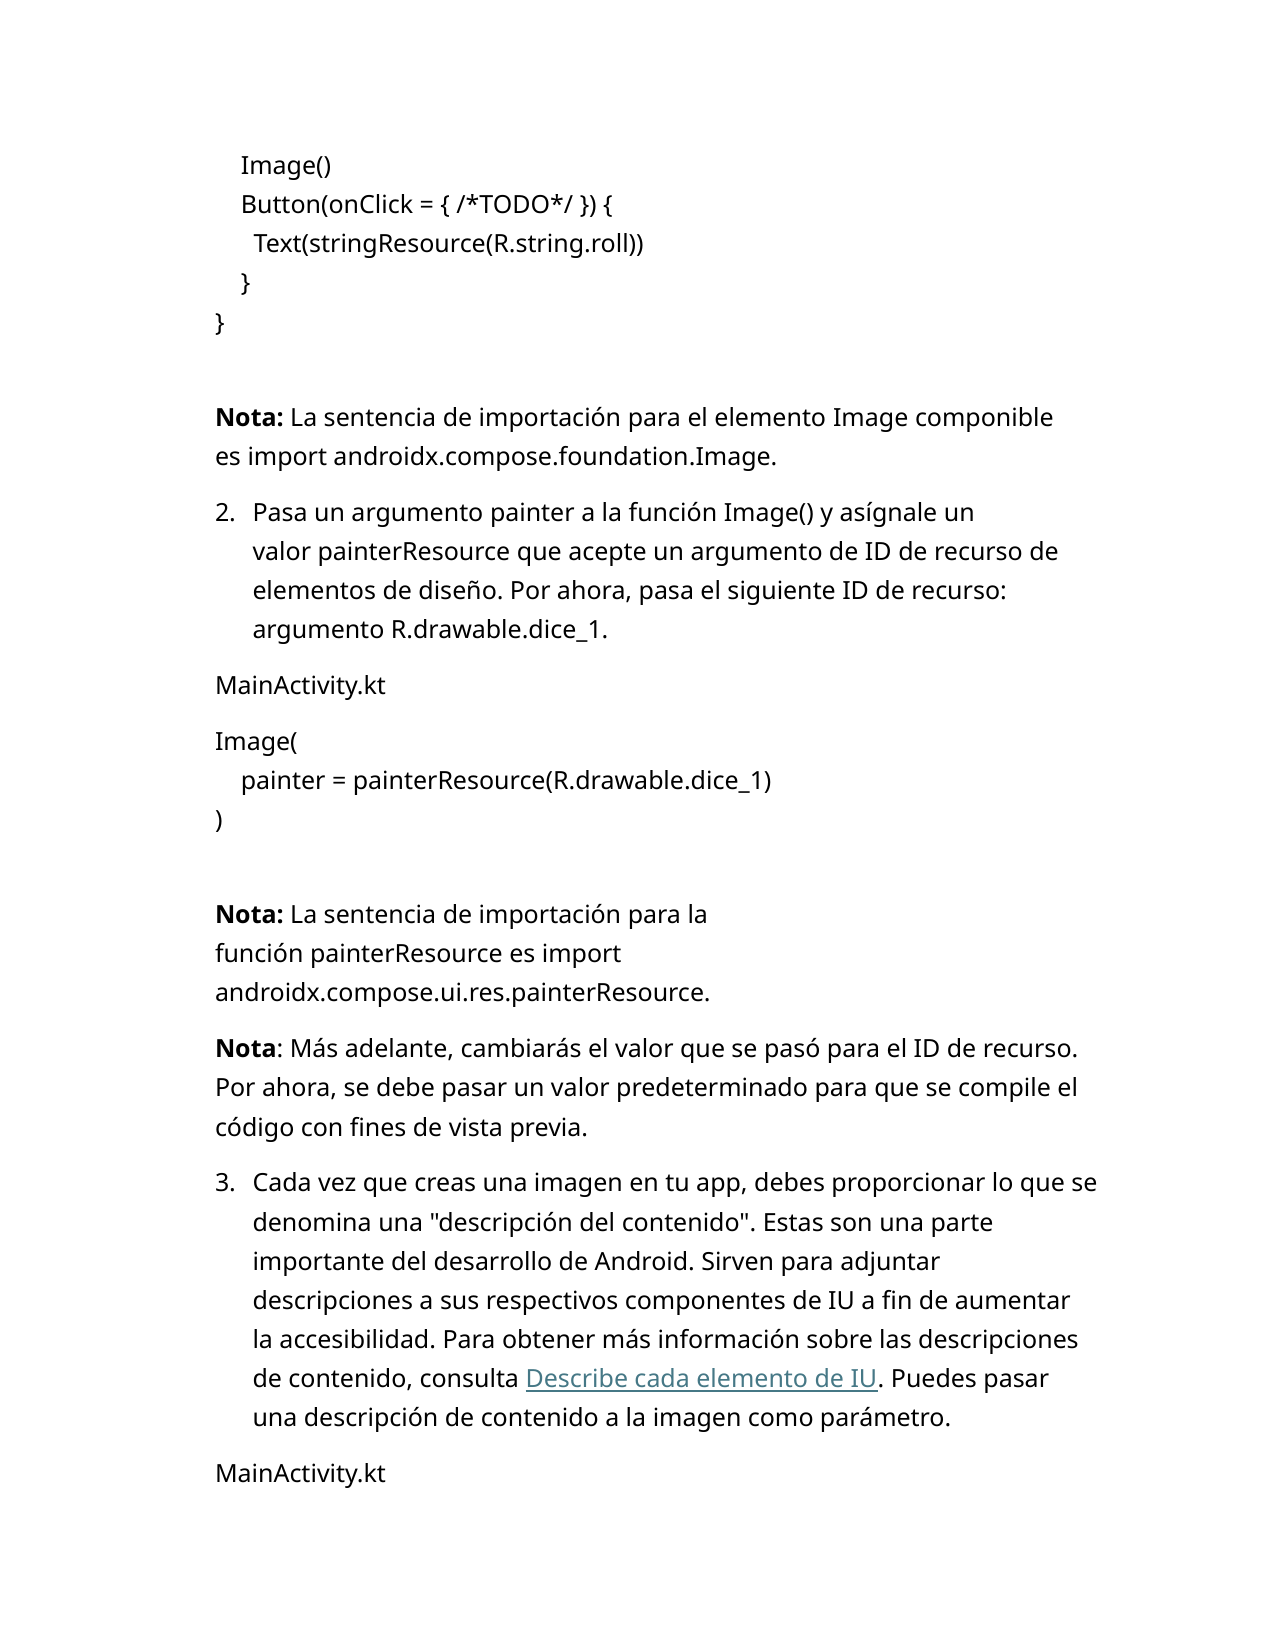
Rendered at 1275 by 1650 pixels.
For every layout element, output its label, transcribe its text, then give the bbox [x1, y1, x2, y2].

text Image( painter = painterResource(R.drawable.dice_1) ) [215, 723, 1098, 875]
text Nota: Más adelante, cambiarás el valor que se pasó para el ID de recurso. Por ahora, se debe pasar un valor predeterminado para que se compile el código con fines de vista previa. [215, 1031, 1098, 1143]
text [215, 148, 1098, 377]
text Nota: La sentencia de importación para la función painterResource es import androidx.compose.ui.res.painterResource. [215, 897, 1098, 1009]
list Cada vez que creas una imagen en tu app, debes proporcionar lo que se denomina una "descripción del contenido". Estas son una parte importante del desarrollo de Android. Sirven para adjuntar descripciones a sus respectivos componentes de IU a fin de aumentar la accesibilidad. Para obtener más información sobre las descripciones de contenido, consulta Describe cada elemento de IU. Puedes pasar una descripción de contenido a la imagen como parámetro. [215, 1165, 1098, 1434]
text MainActivity.kt [215, 1456, 1098, 1490]
text Nota: La sentencia de importación para el elemento Image componible es import androidx.compose.foundation.Image. [215, 399, 1098, 472]
list Pasa un argumento painter a la función Image() y asígnale un valor painterResource que acepte un argumento de ID de recurso de elementos de diseño. Por ahora, pasa el siguiente ID de recurso: argumento R.drawable.dice_1. [215, 494, 1098, 646]
text MainActivity.kt [215, 668, 1098, 702]
